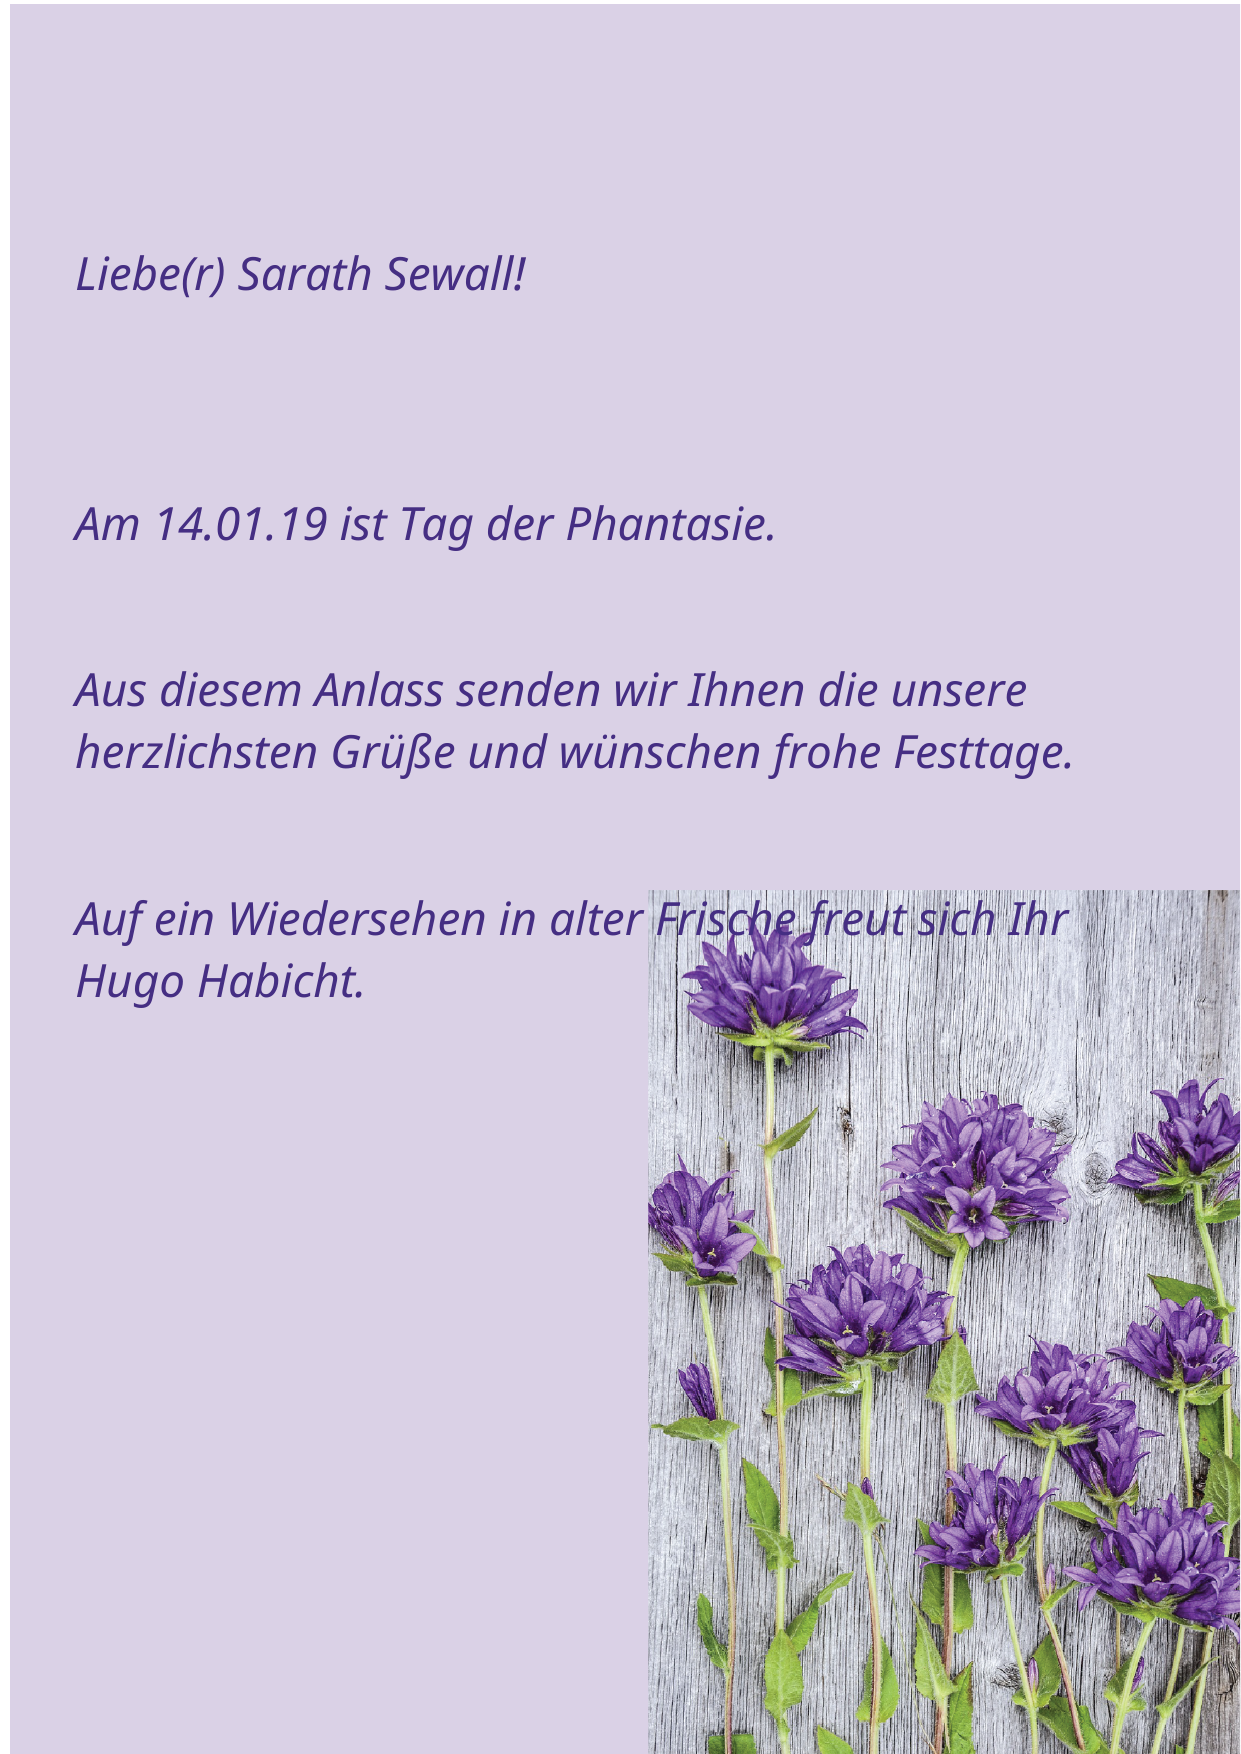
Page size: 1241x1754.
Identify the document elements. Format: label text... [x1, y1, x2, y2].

picture [11, 6, 1241, 1754]
text Liebe(r) Sarath Sewall! [75, 241, 1165, 304]
text Aus diesem Anlass senden wir Ihnen die unsere herzlichsten Grüße und wünschen frohe Festtage. [75, 658, 1165, 782]
text Auf ein Wiedersehen in alter Frische freut sich Ihr Hugo Habicht. [75, 886, 1165, 1011]
text Am 14.01.19 ist Tag der Phantasie. [75, 491, 1165, 553]
